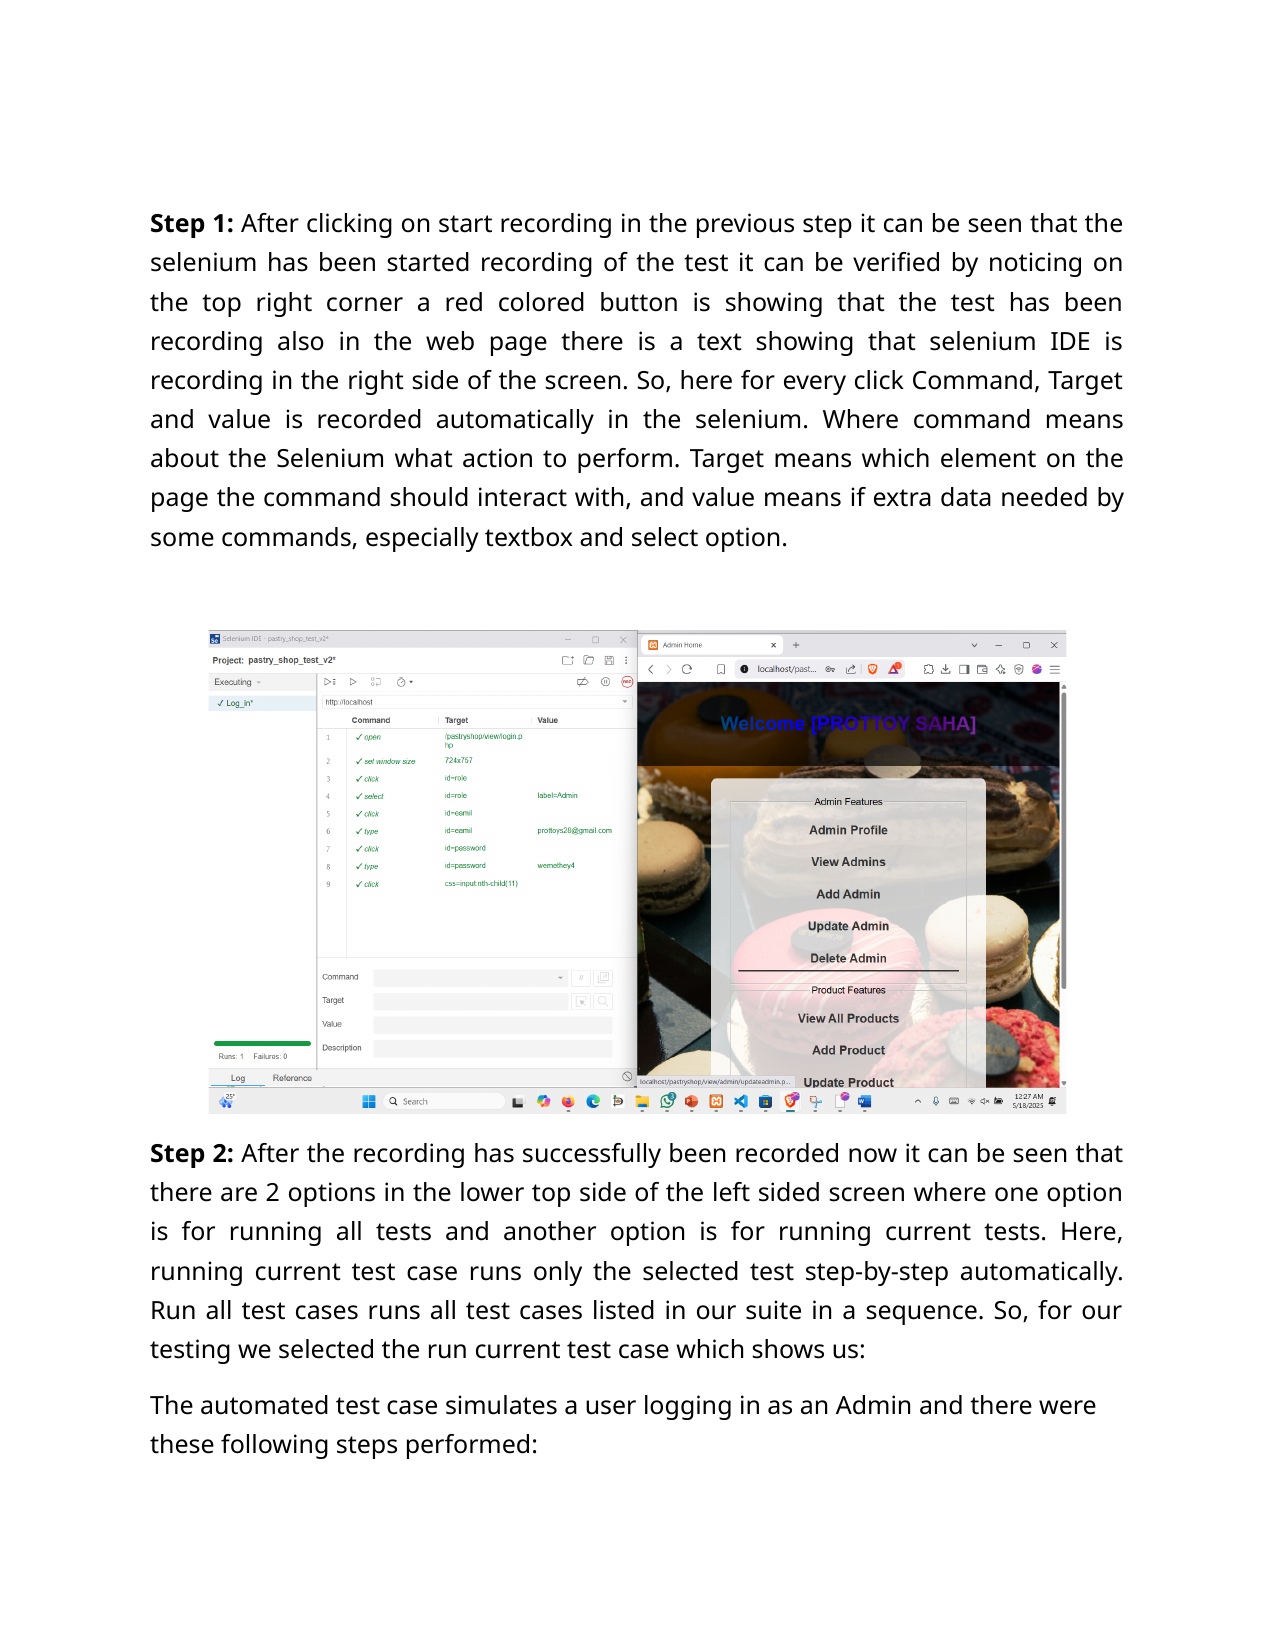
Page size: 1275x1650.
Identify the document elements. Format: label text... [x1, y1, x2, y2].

picture [208, 630, 1067, 1114]
text Step 1: After clicking on start recording in the previous step it can be seen that the selenium has been started recording of the test it can be verified by noticing on the top right corner a red colored button is showing that the test has been recording also in the web page there is a text showing that selenium IDE is recording in the right side of the screen. So, here for every click Command, Target and value is recorded automatically in the selenium. Where command means about the Selenium what action to perform. Target means which element on the page the command should interact with, and value means if extra data needed by some commands, especially textbox and select option. [150, 206, 1125, 553]
text Step 2: After the recording has successfully been recorded now it can be seen that there are 2 options in the lower top side of the left sided screen where one option is for running all tests and another option is for running current tests. Here, running current test case runs only the selected test step-by-step automatically. Run all test cases runs all test cases listed in our suite in a sequence. So, for our testing we selected the run current test case which shows us: [150, 1136, 1125, 1366]
text The automated test case simulates a user logging in as an Admin and there were these following steps performed: [150, 1387, 1125, 1461]
